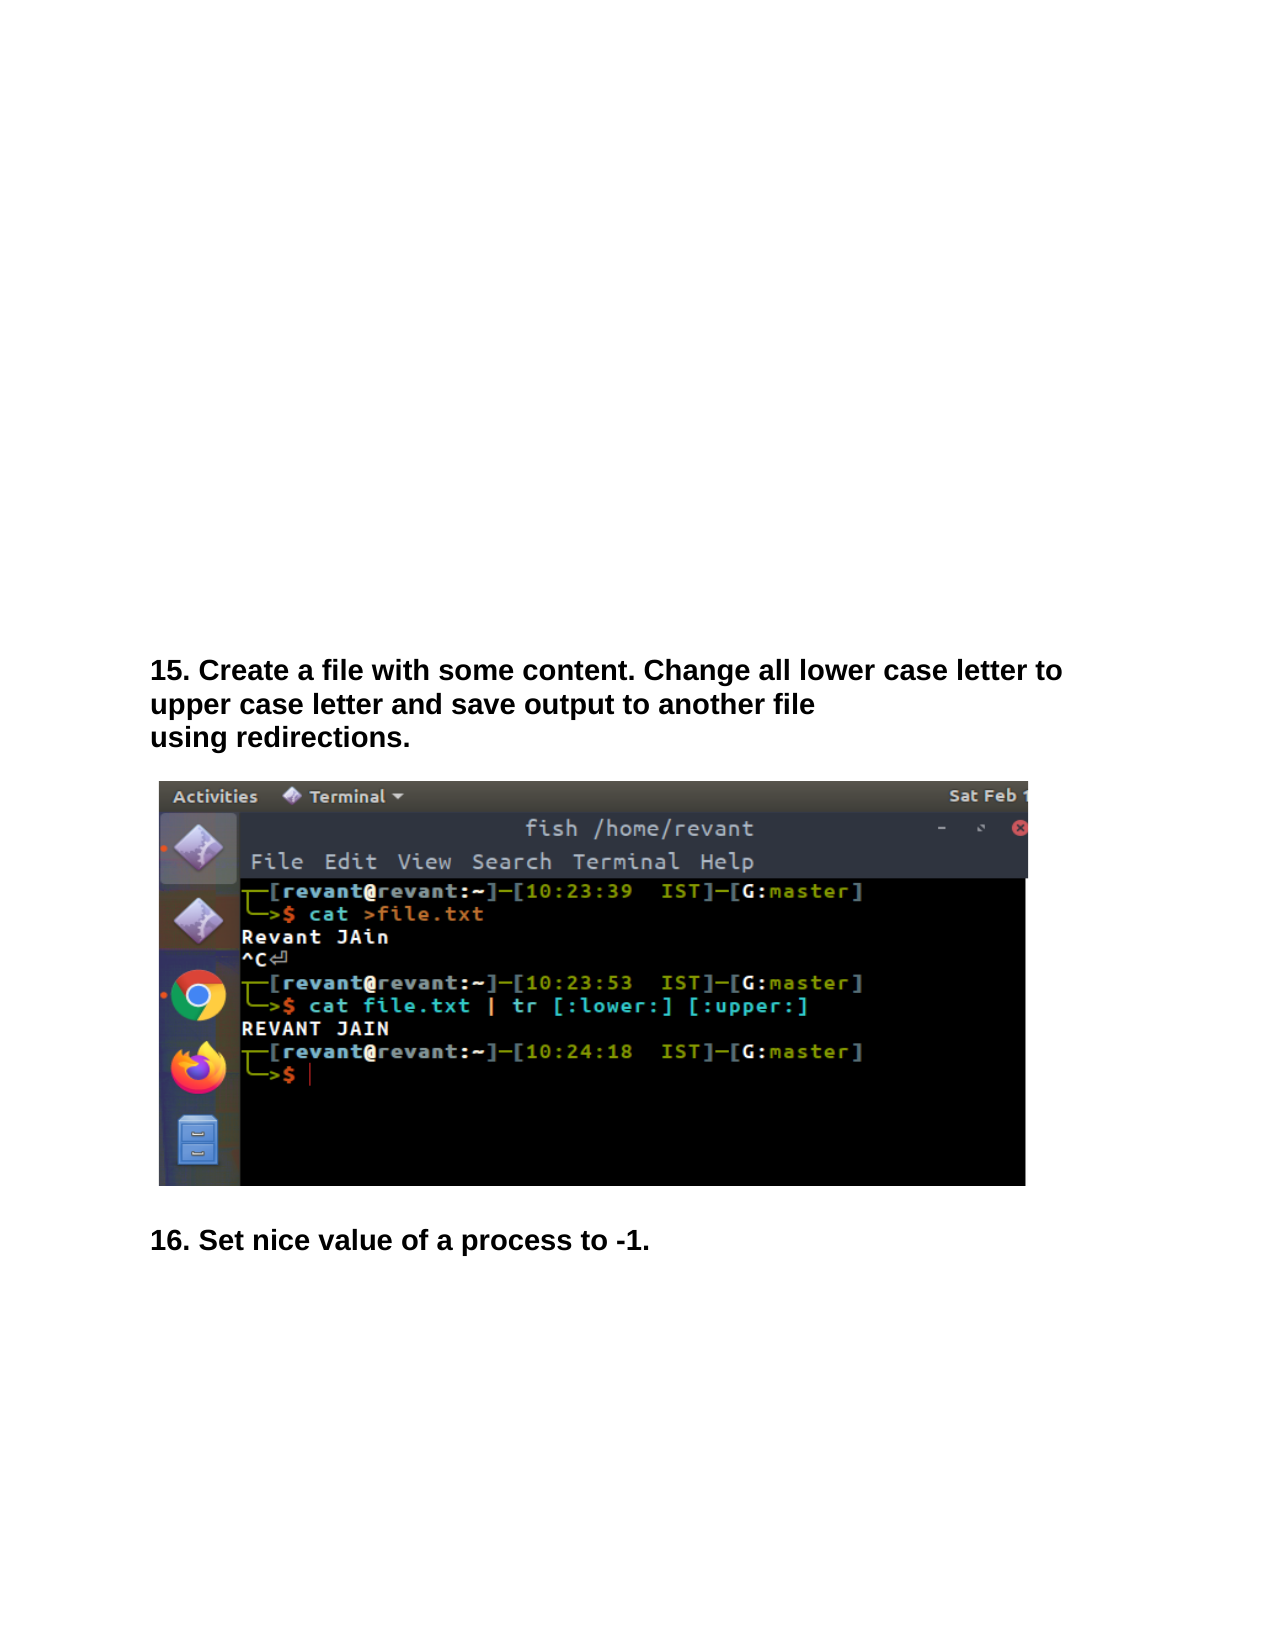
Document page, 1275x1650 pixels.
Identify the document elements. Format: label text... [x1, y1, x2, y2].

text 16. Set nice value of a process to -1. [150, 1223, 1125, 1257]
picture [158, 781, 1029, 1186]
text 15. Create a file with some content. Change all lower case letter to upper case letter and save output to another file [150, 653, 1125, 720]
text using redirections. [150, 720, 1125, 754]
